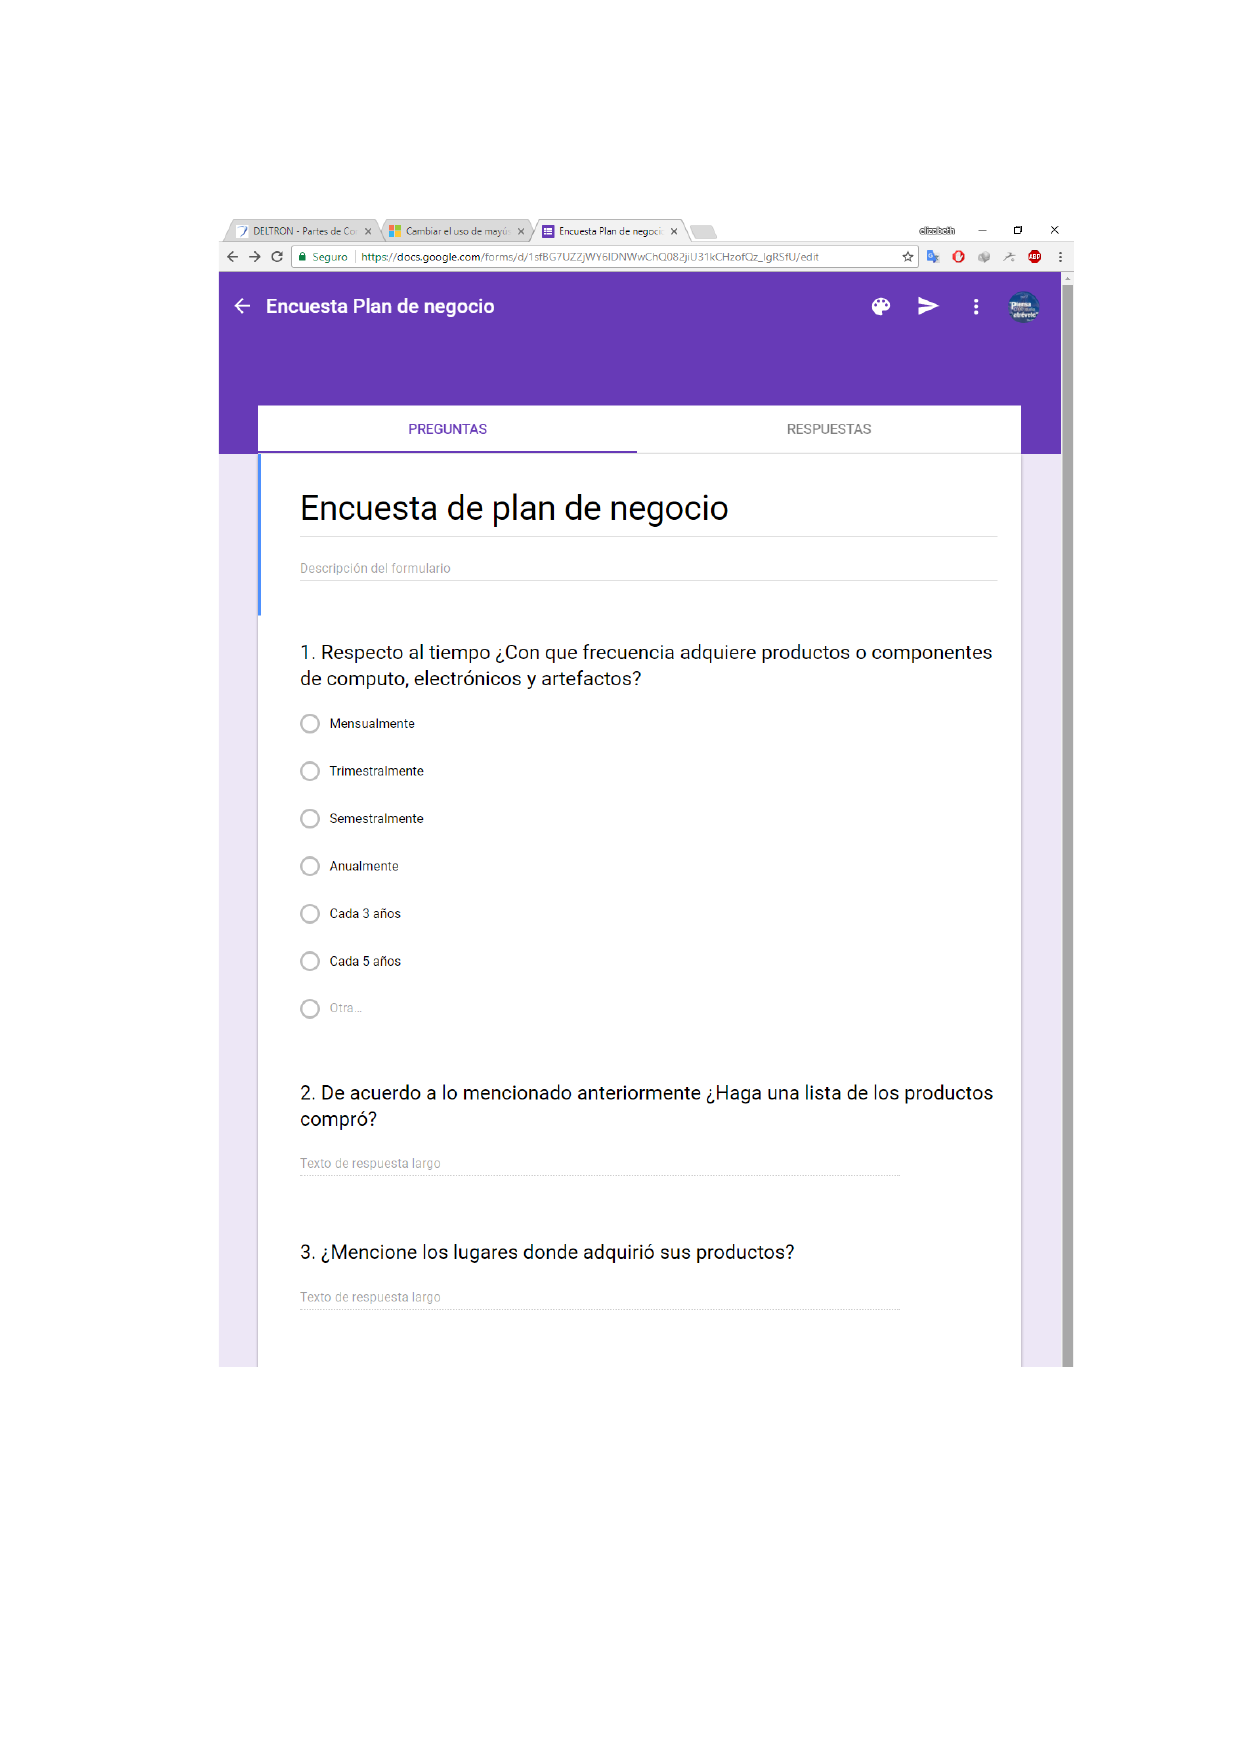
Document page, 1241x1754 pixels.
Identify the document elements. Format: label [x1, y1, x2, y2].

picture [218, 219, 1074, 1367]
